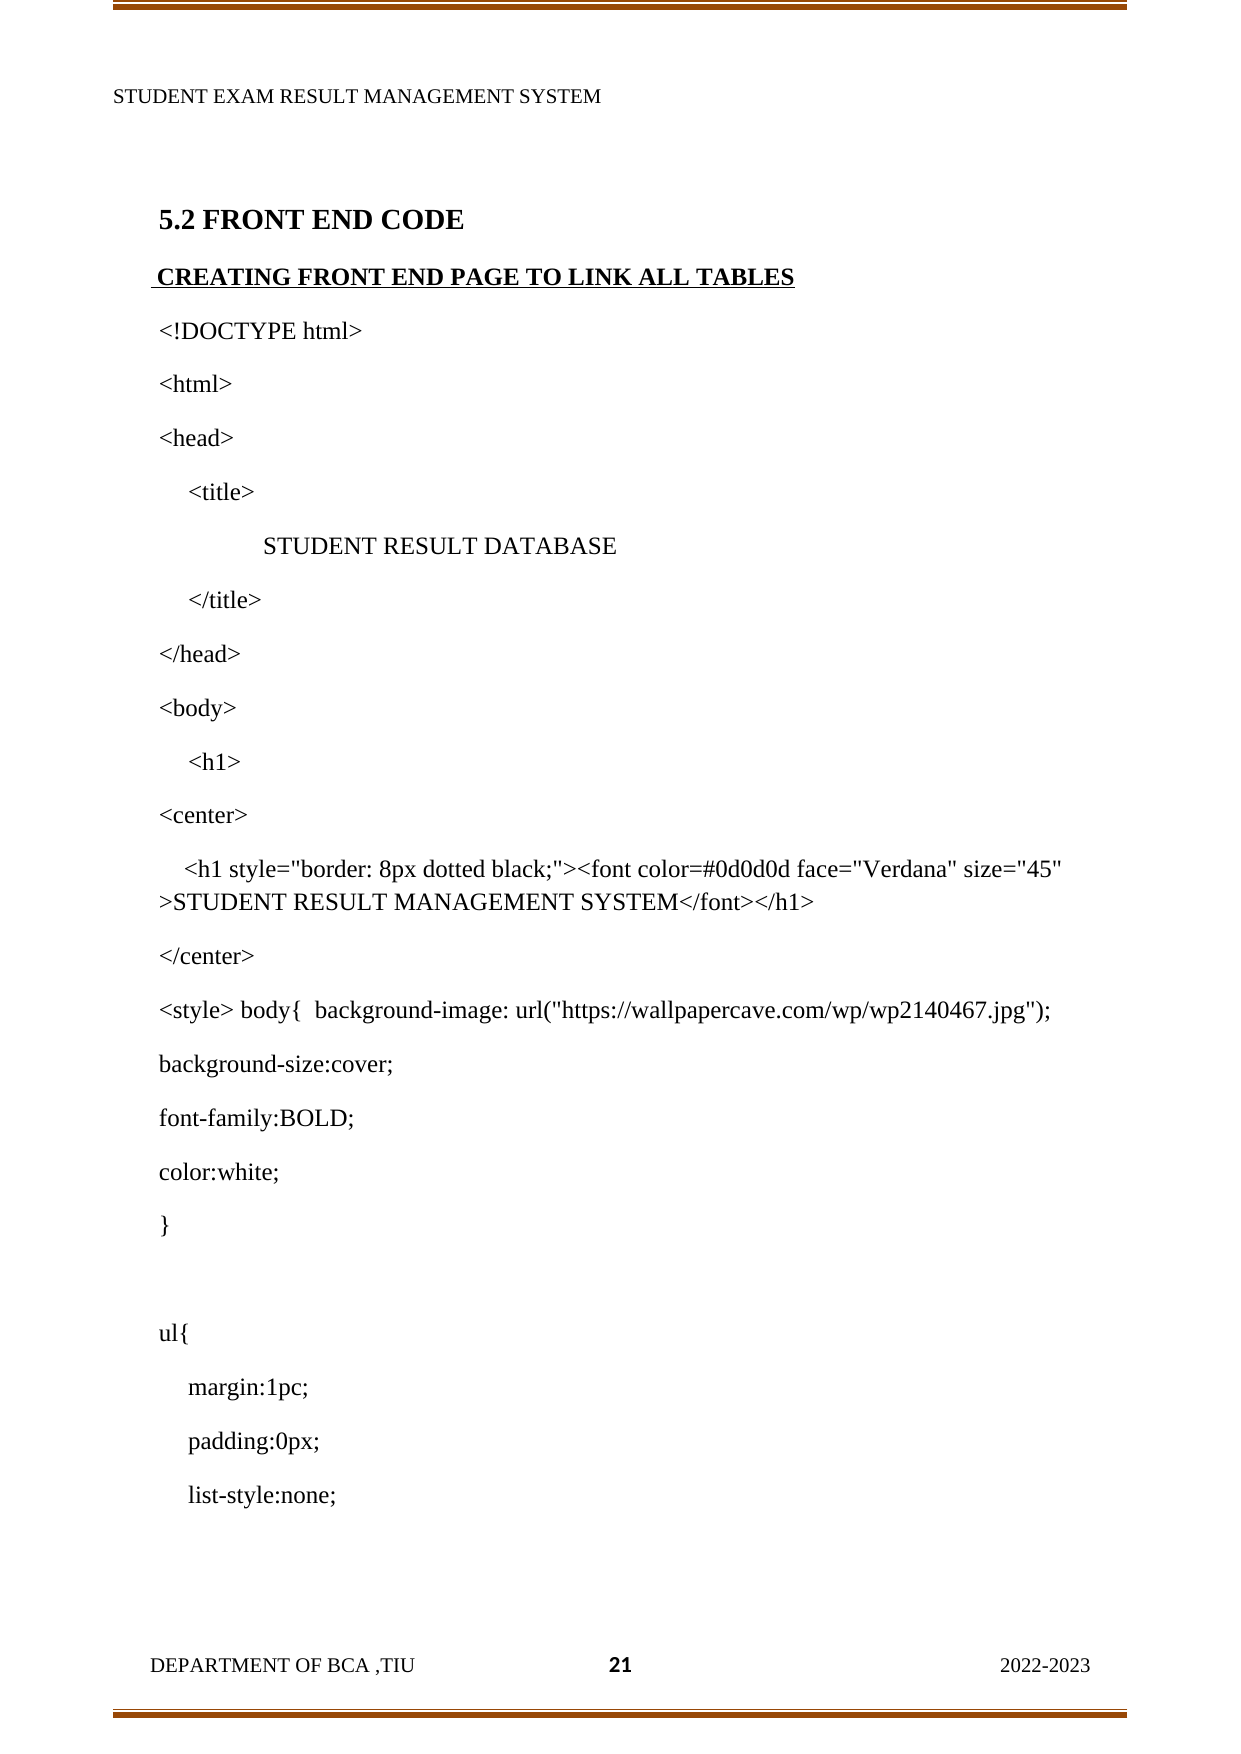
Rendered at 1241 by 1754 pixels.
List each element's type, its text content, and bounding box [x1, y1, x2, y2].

text <html> [159, 369, 1074, 398]
text background-size:cover; [159, 1049, 1074, 1078]
text <h1> [159, 747, 1074, 775]
text list-style:none; [159, 1480, 1074, 1508]
text ul{ [159, 1318, 1074, 1347]
text <style> body{ background-image: url("https://wallpapercave.com/wp/wp2140467.jpg"); [159, 995, 1074, 1024]
text font-family:BOLD; [159, 1103, 1074, 1131]
text <!DOCTYPE html> [159, 316, 1074, 344]
text <center> [159, 800, 1074, 829]
text <h1 style="border: 8px dotted black;"><font color=#0d0d0d face="Verdana" size="45" >STUDENT RESULT MANAGEMENT SYSTEM</font></h1> [159, 854, 1074, 916]
text color:white; [159, 1157, 1074, 1185]
text </title> [159, 585, 1074, 614]
text </head> [159, 639, 1074, 668]
text padding:0px; [159, 1426, 1074, 1454]
text <head> [159, 423, 1074, 452]
text <body> [159, 693, 1074, 721]
text CREATING FRONT END PAGE TO LINK ALL TABLES [113, 262, 1074, 291]
text } [159, 1210, 1074, 1239]
text margin:1pc; [159, 1372, 1074, 1401]
text </center> [159, 941, 1074, 970]
text STUDENT RESULT DATABASE [159, 531, 1074, 560]
text <title> [159, 477, 1074, 506]
text 5.2 FRONT END CODE [113, 202, 1074, 236]
